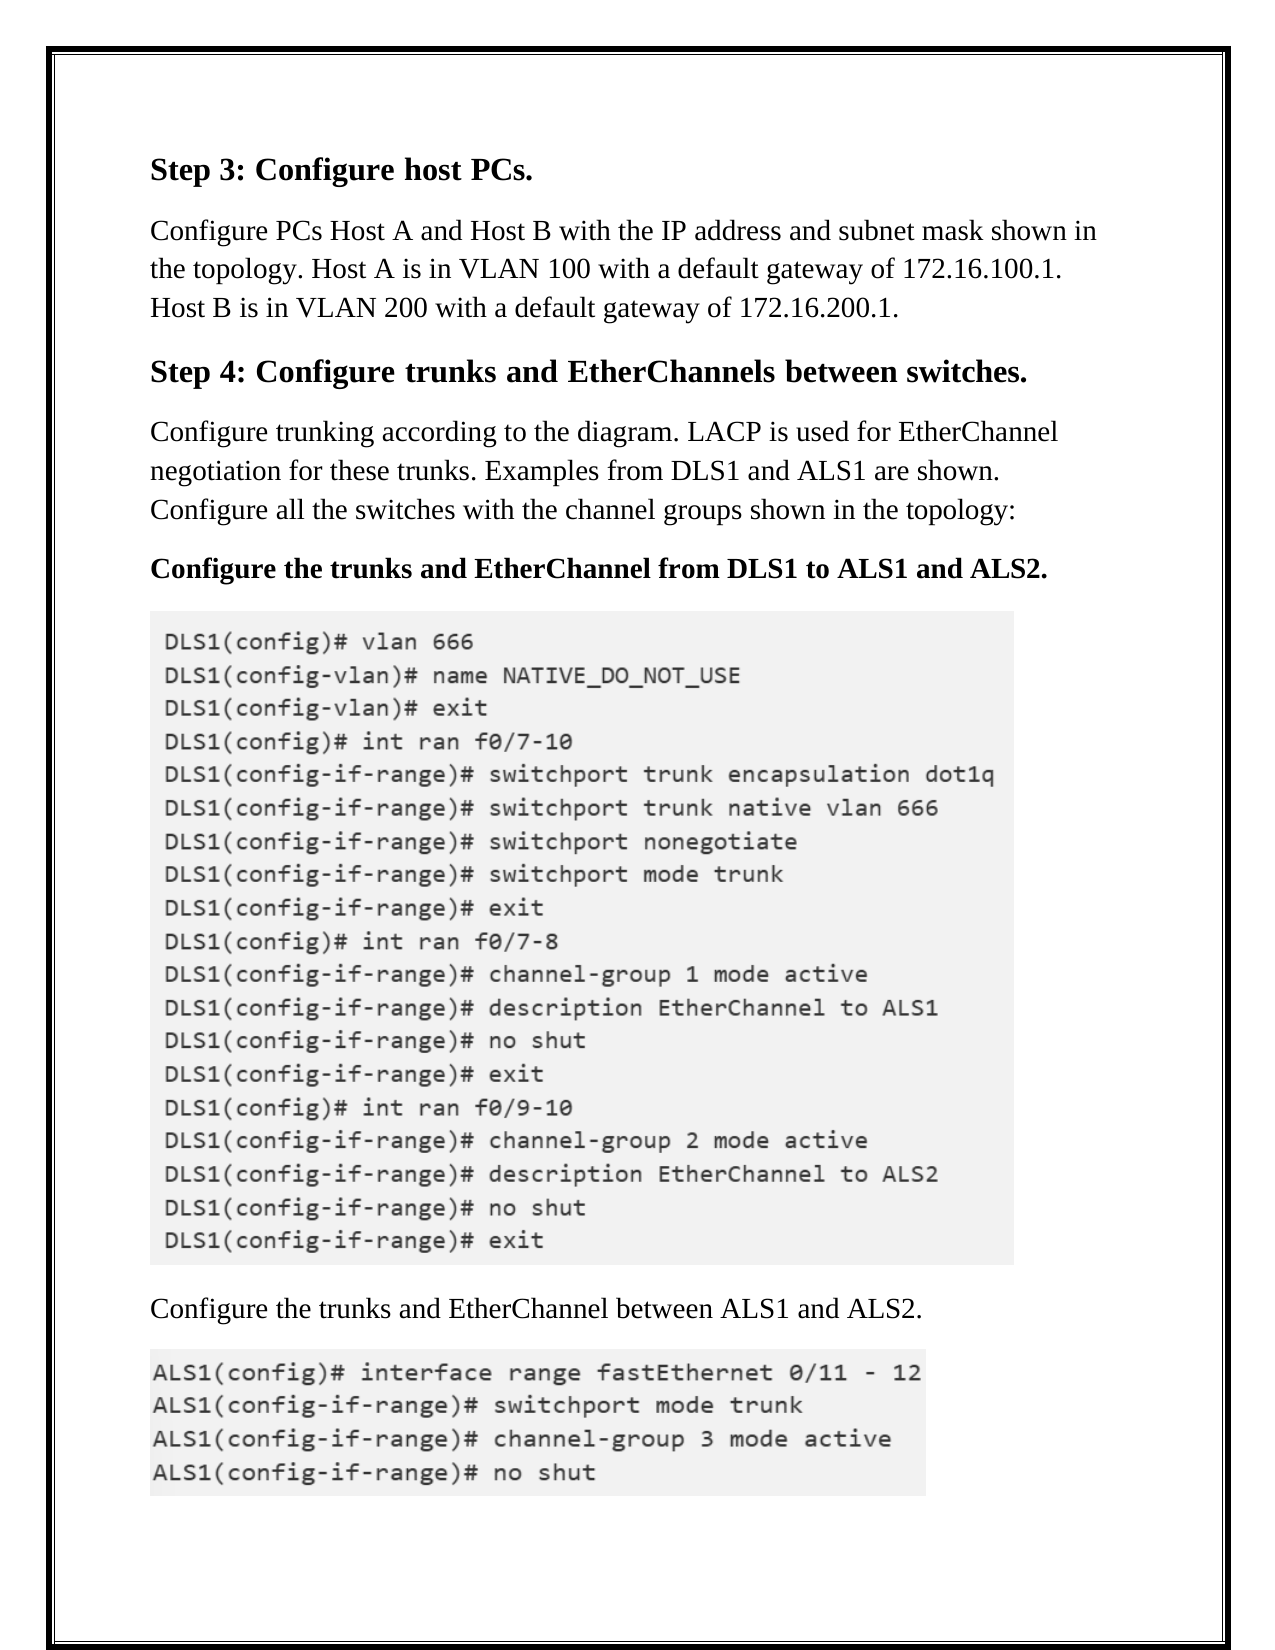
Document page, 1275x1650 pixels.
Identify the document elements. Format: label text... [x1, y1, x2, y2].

text Configure trunking according to the diagram. LACP is used for EtherChannel negotiation for these trunks. Examples from DLS1 and ALS1 are shown. [150, 414, 1161, 487]
picture [150, 1349, 926, 1496]
text Configure all the switches with the channel groups shown in the topology: [150, 492, 1216, 525]
text Configure PCs Host A and Host B with the IP address and subnet mask shown in the topology. Host A is in VLAN 100 with a default gateway of 172.16.100.1. Host B is in VLAN 200 with a default gateway of 172.16.200.1. [150, 213, 1118, 323]
picture [150, 611, 1014, 635]
text Configure the trunks and EtherChannel from DLS1 to ALS1 and ALS2. [150, 551, 1216, 584]
subtitle Step 4: Configure trunks and EtherChannels between switches. [150, 352, 1216, 389]
text Configure the trunks and EtherChannel between ALS1 and ALS2. [150, 635, 1216, 1324]
subtitle Step 3: Configure host PCs. [150, 151, 1216, 188]
